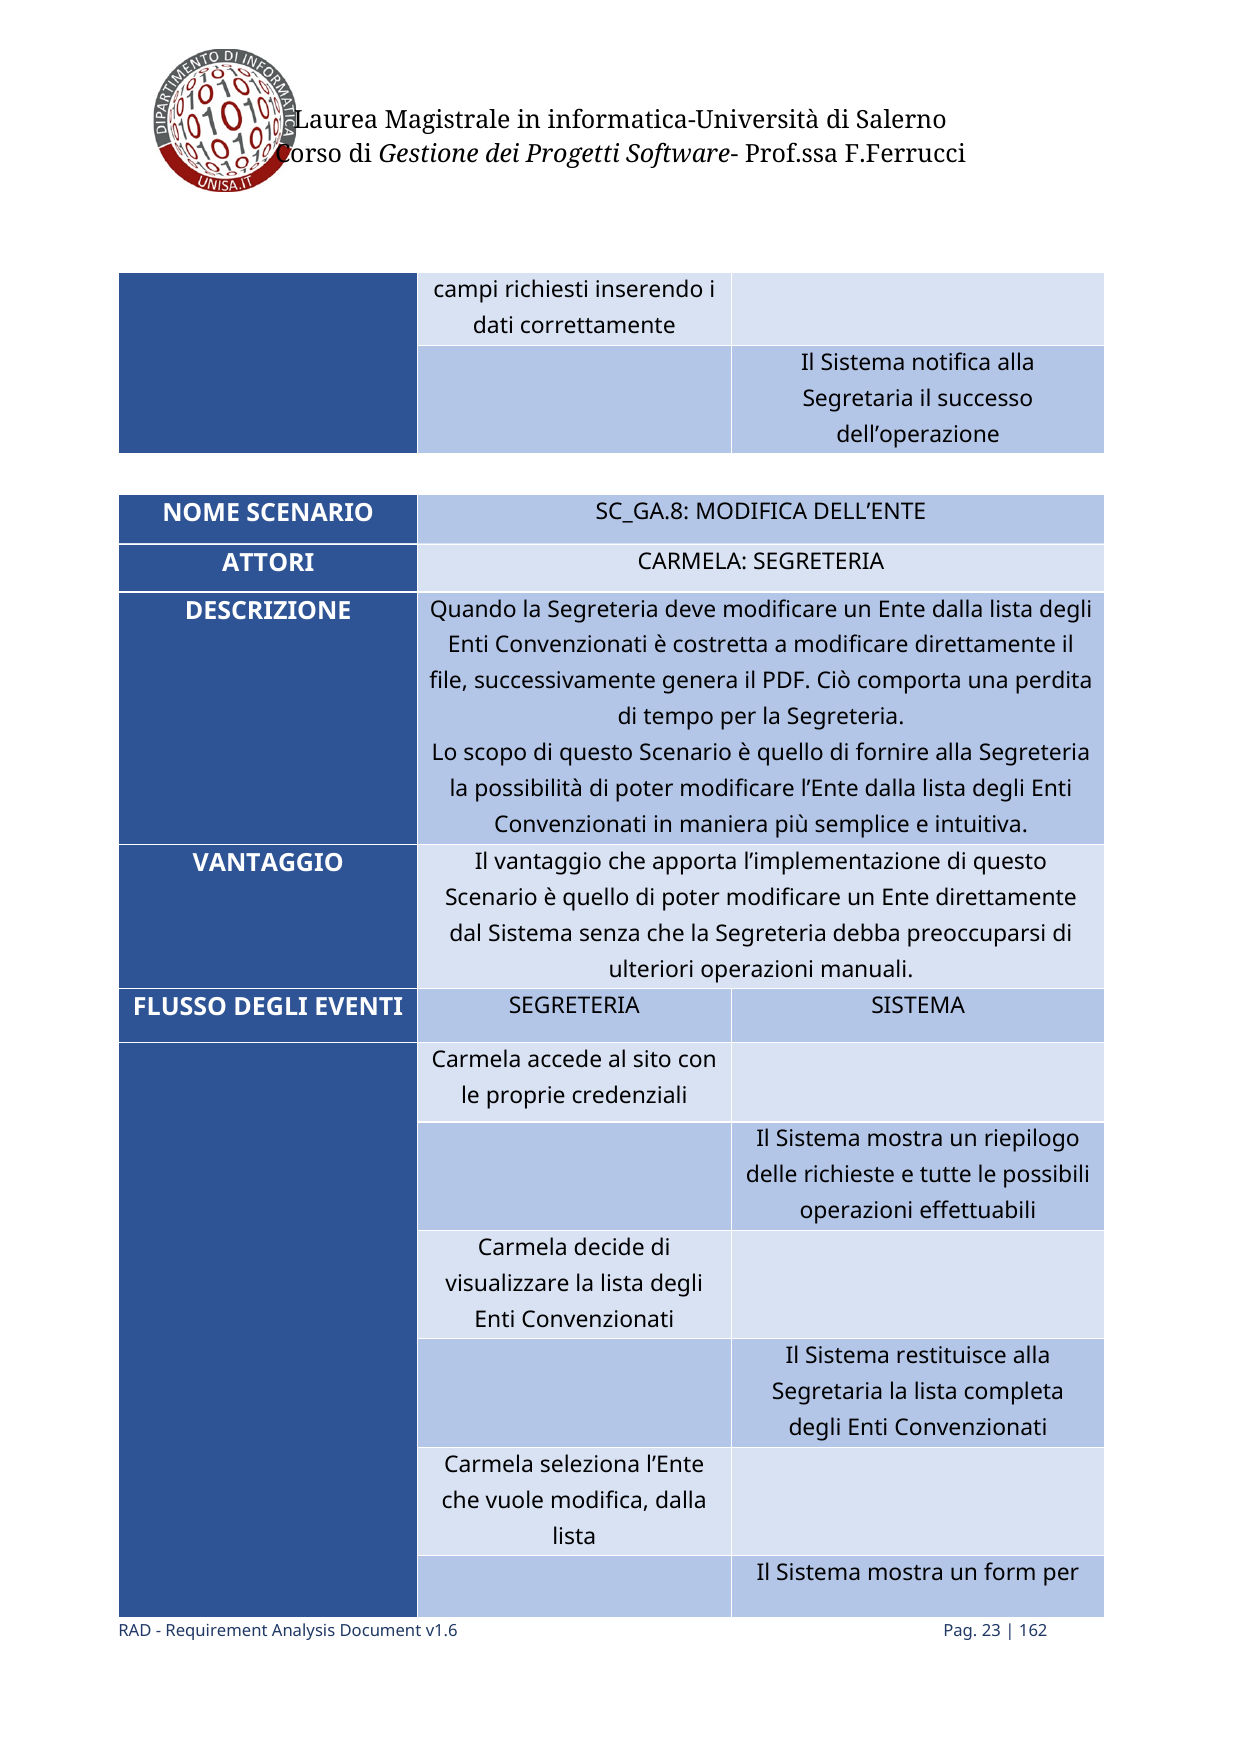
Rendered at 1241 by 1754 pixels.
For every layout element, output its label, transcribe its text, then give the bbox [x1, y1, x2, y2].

table_cell [732, 1043, 1104, 1121]
table_cell [418, 1123, 731, 1230]
table_cell [732, 1448, 1104, 1555]
table_header SC_GA.8: MODIFICA DELL’ENTE [418, 495, 1104, 543]
table_cell Carmela compila tutti i campi richiesti inserendo i dati correttamente [418, 273, 731, 344]
table_cell CARMELA: SEGRETERIA [418, 545, 1104, 591]
table_cell [732, 1231, 1104, 1338]
table_cell ATTORI [119, 545, 417, 591]
table_cell SEGRETERIA [418, 989, 731, 1042]
table_cell SISTEMA [732, 989, 1104, 1042]
table_cell Quando la Segreteria deve modificare un Ente dalla lista degli Enti Convenzionati è costretta a modificare direttamente il file, successivamente genera il PDF. Ciò comporta una perdita di tempo per la Segreteria. Lo scopo di questo Scenario è quello di fornire alla Segreteria la possibilità di poter modificare l’Ente dalla lista degli Enti Convenzionati in maniera più semplice e intuitiva. [418, 593, 1104, 844]
table_header NOME SCENARIO [119, 495, 417, 543]
table_cell [418, 1339, 731, 1447]
table_cell Il vantaggio che apporta l’implementazione di questo Scenario è quello di poter modificare un Ente direttamente dal Sistema senza che la Segreteria debba preoccuparsi di ulteriori operazioni manuali. [418, 845, 1104, 988]
table_cell Il Sistema mostra un form per l’inserimento obbligatorio dei dati richiesti [732, 1556, 1104, 1617]
table_cell [418, 346, 731, 453]
table_cell FLUSSO DEGLI EVENTI [119, 989, 417, 1042]
table_cell VANTAGGIO [119, 845, 417, 988]
table_cell Il Sistema mostra un riepilogo delle richieste e tutte le possibili operazioni effettuabili [732, 1123, 1104, 1230]
table_cell Carmela seleziona l’Ente che vuole modifica, dalla lista [418, 1448, 731, 1555]
table_cell Carmela decide di visualizzare la lista degli Enti Convenzionati [418, 1231, 731, 1338]
table_cell Il Sistema notifica alla Segretaria il successo dell’operazione [732, 346, 1104, 453]
table_cell [119, 1043, 417, 1617]
table_cell [418, 1556, 731, 1617]
table_cell Il Sistema restituisce alla Segretaria la lista completa degli Enti Convenzionati [732, 1339, 1104, 1447]
picture [153, 49, 297, 192]
table_cell DESCRIZIONE [119, 593, 417, 844]
table_cell [732, 273, 1104, 344]
table_cell Carmela accede al sito con le proprie credenziali [418, 1043, 731, 1121]
